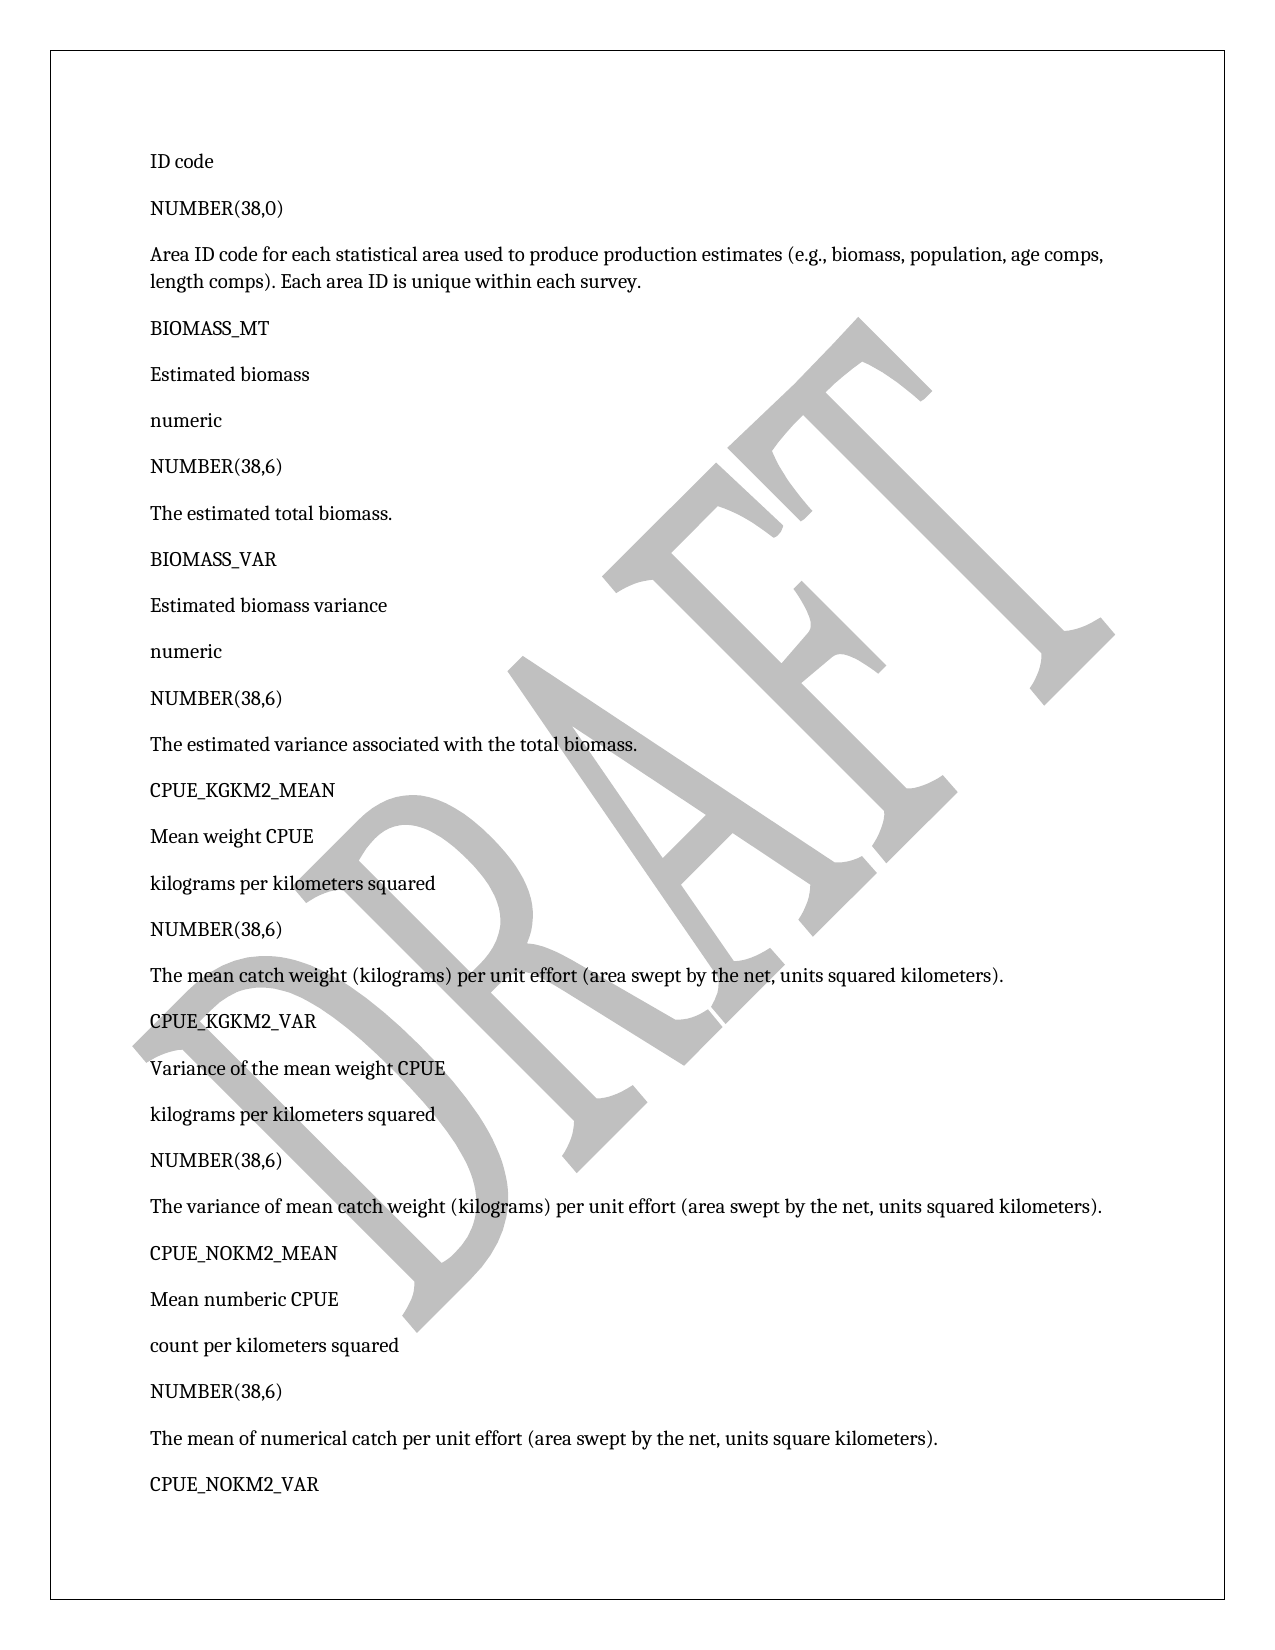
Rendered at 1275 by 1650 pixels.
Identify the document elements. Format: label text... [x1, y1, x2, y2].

text The mean of numerical catch per unit effort (area swept by the net, units square kilometers). [150, 1426, 1125, 1450]
text Variance of the mean weight CPUE [150, 1056, 1125, 1080]
text Area ID code for each statistical area used to produce production estimates (e.g., biomass, population, age comps, length comps). Each area ID is unique within each survey. [150, 242, 1125, 294]
text kilograms per kilometers squared [150, 871, 1125, 895]
text CPUE_KGKM2_VAR [150, 1010, 1125, 1034]
text Estimated biomass [150, 362, 1125, 386]
text BIOMASS_VAR [150, 547, 1125, 571]
text Mean weight CPUE [150, 825, 1125, 849]
text CPUE_NOKM2_VAR [150, 1472, 1125, 1496]
text The estimated total biomass. [150, 501, 1125, 525]
text Estimated biomass variance [150, 594, 1125, 618]
text CPUE_KGKM2_MEAN [150, 779, 1125, 803]
text NUMBER(38,6) [150, 455, 1125, 479]
text numeric [150, 409, 1125, 433]
text NUMBER(38,0) [150, 196, 1125, 220]
text count per kilometers squared [150, 1334, 1125, 1358]
text NUMBER(38,6) [150, 917, 1125, 941]
text kilograms per kilometers squared [150, 1102, 1125, 1126]
text ID code [150, 150, 1125, 174]
text NUMBER(38,6) [150, 686, 1125, 710]
text The estimated variance associated with the total biomass. [150, 732, 1125, 756]
text The variance of mean catch weight (kilograms) per unit effort (area swept by the net, units squared kilometers). [150, 1195, 1125, 1219]
text The mean catch weight (kilograms) per unit effort (area swept by the net, units squared kilometers). [150, 964, 1125, 988]
text BIOMASS_MT [150, 316, 1125, 340]
text CPUE_NOKM2_MEAN [150, 1241, 1125, 1265]
text NUMBER(38,6) [150, 1380, 1125, 1404]
text numeric [150, 640, 1125, 664]
text NUMBER(38,6) [150, 1149, 1125, 1173]
text Mean numberic CPUE [150, 1287, 1125, 1311]
